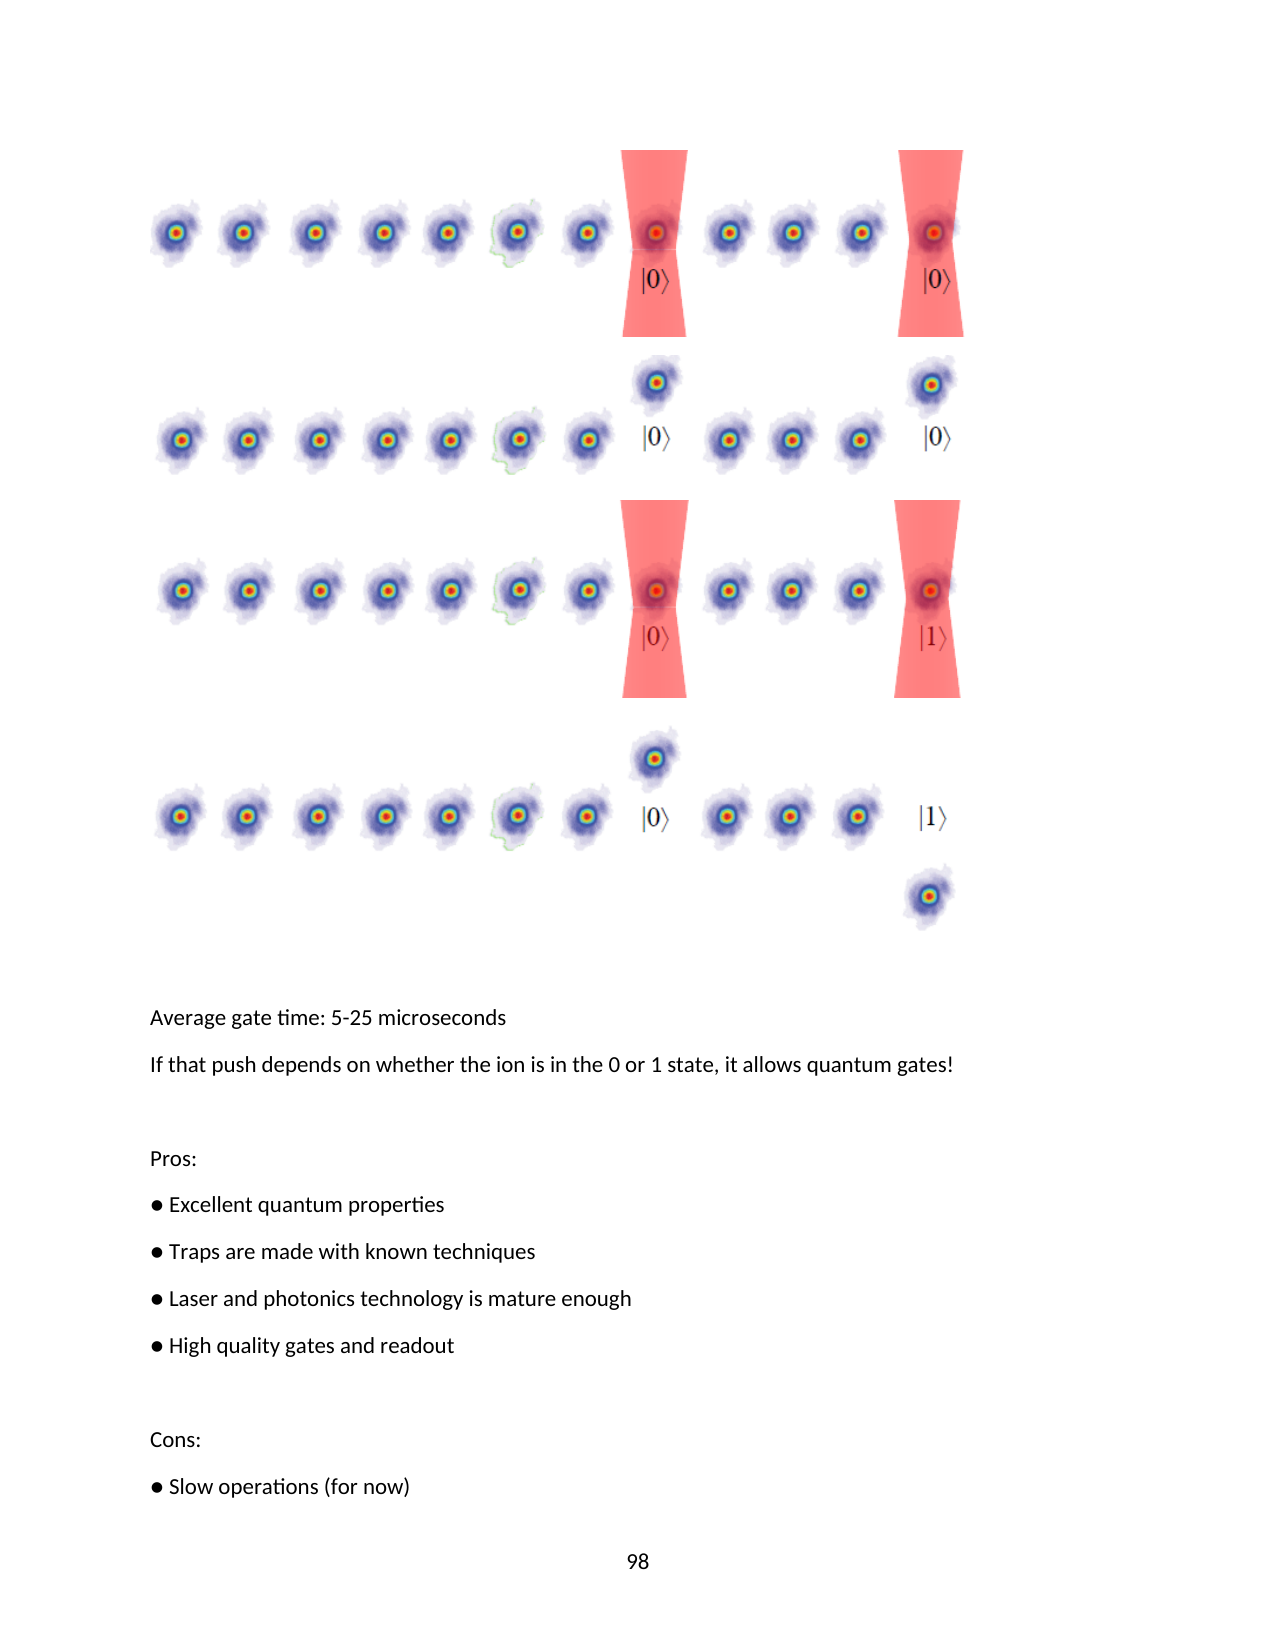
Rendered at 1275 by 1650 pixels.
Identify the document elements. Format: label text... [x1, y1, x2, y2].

picture [150, 716, 964, 938]
text If that push depends on whether the ion is in the 0 or 1 state, it allows quantum gates! [150, 1050, 1125, 1078]
text ● High quality gates and readout [150, 1331, 1125, 1359]
picture [150, 355, 977, 482]
text Average gate time: 5-25 microseconds [150, 1003, 1125, 1031]
text ● Excellent quantum properties [150, 1191, 1125, 1219]
text ● Laser and photonics technology is mature enough [150, 1284, 1125, 1312]
text Cons: [150, 1425, 1125, 1453]
picture [150, 500, 977, 698]
text ● Traps are made with known techniques [150, 1237, 1125, 1266]
picture [150, 150, 980, 337]
text ● Slow operations (for now) [150, 1472, 1125, 1500]
text Pros: [150, 1144, 1125, 1172]
